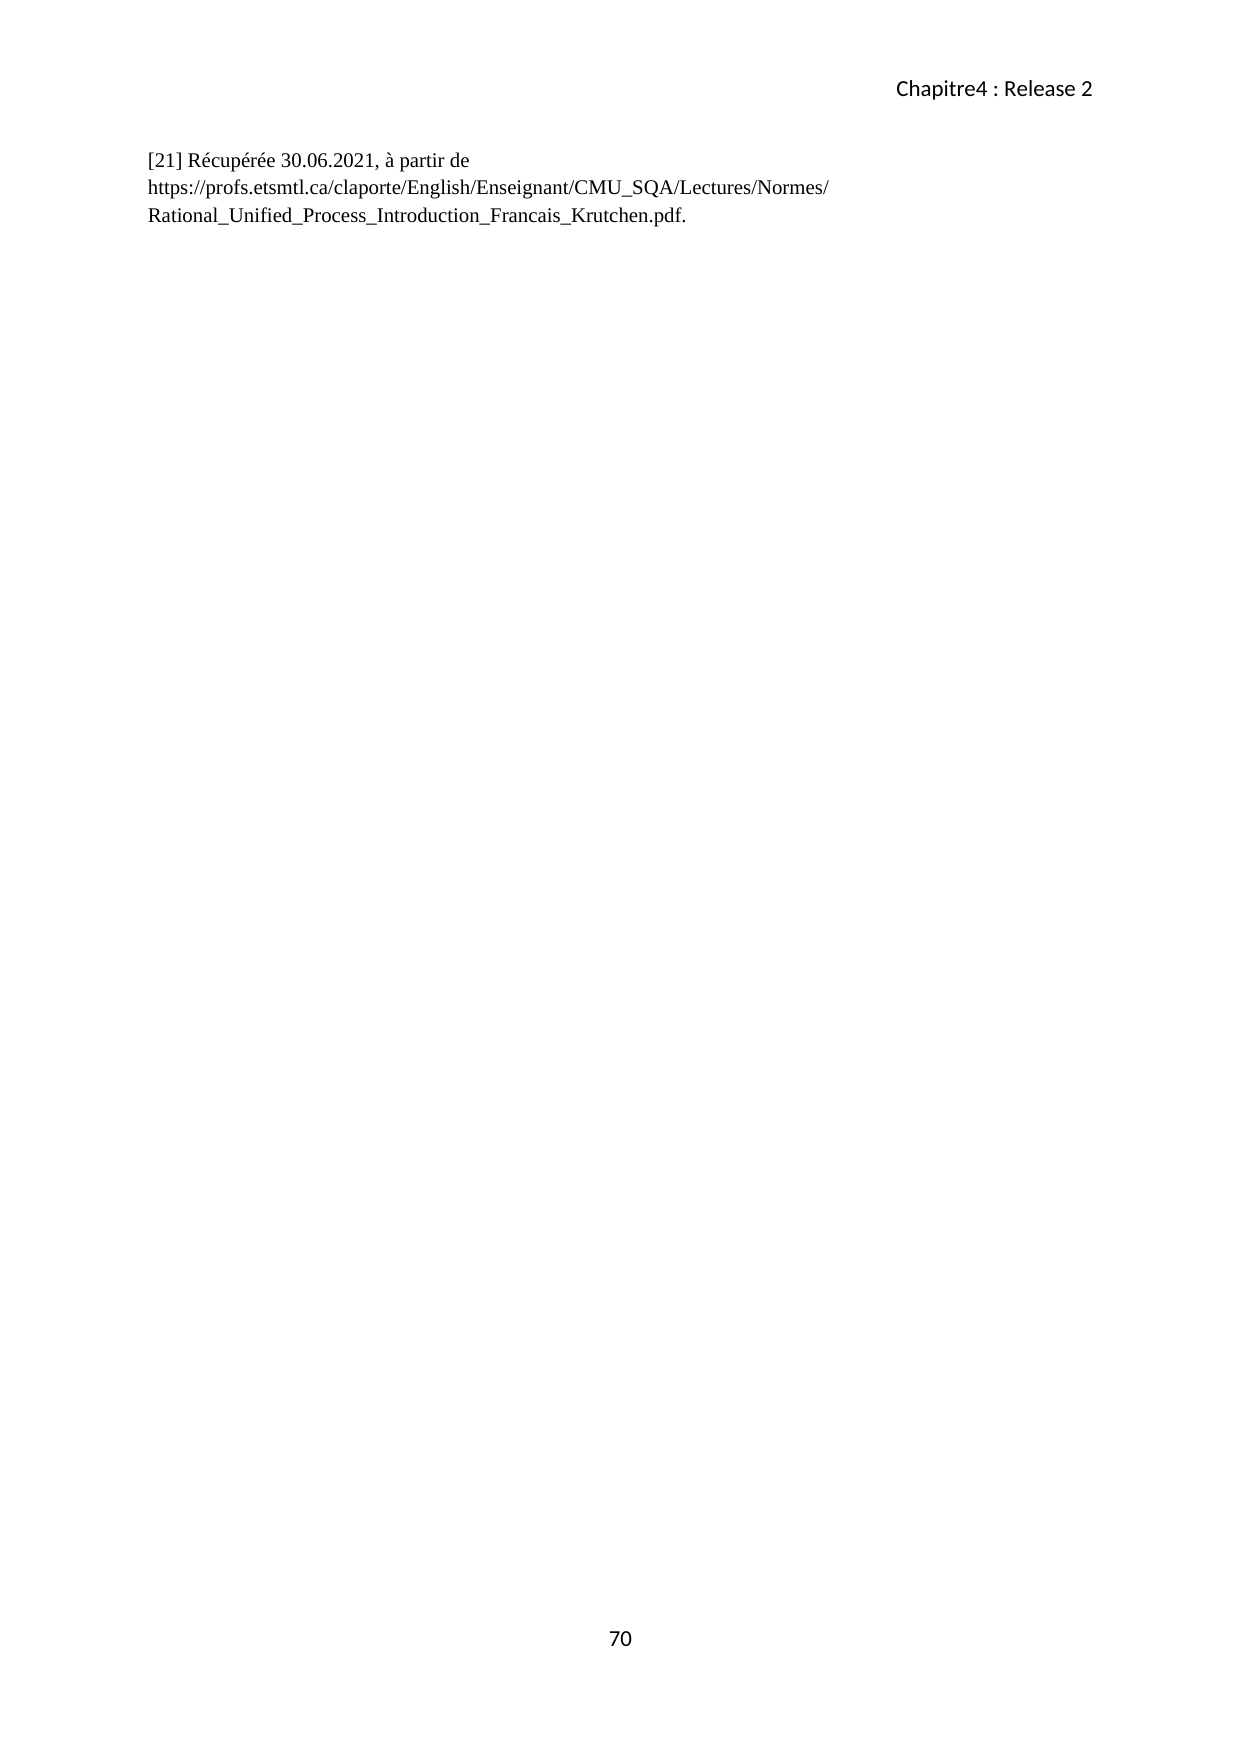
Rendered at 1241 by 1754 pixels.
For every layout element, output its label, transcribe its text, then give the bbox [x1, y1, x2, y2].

text [21] Récupérée 30.06.2021, à partir de https://profs.etsmtl.ca/claporte/English/Enseignant/CMU_SQA/Lectures/Normes/Rational_Unified_Process_Introduction_Francais_Krutchen.pdf. [148, 148, 1093, 227]
